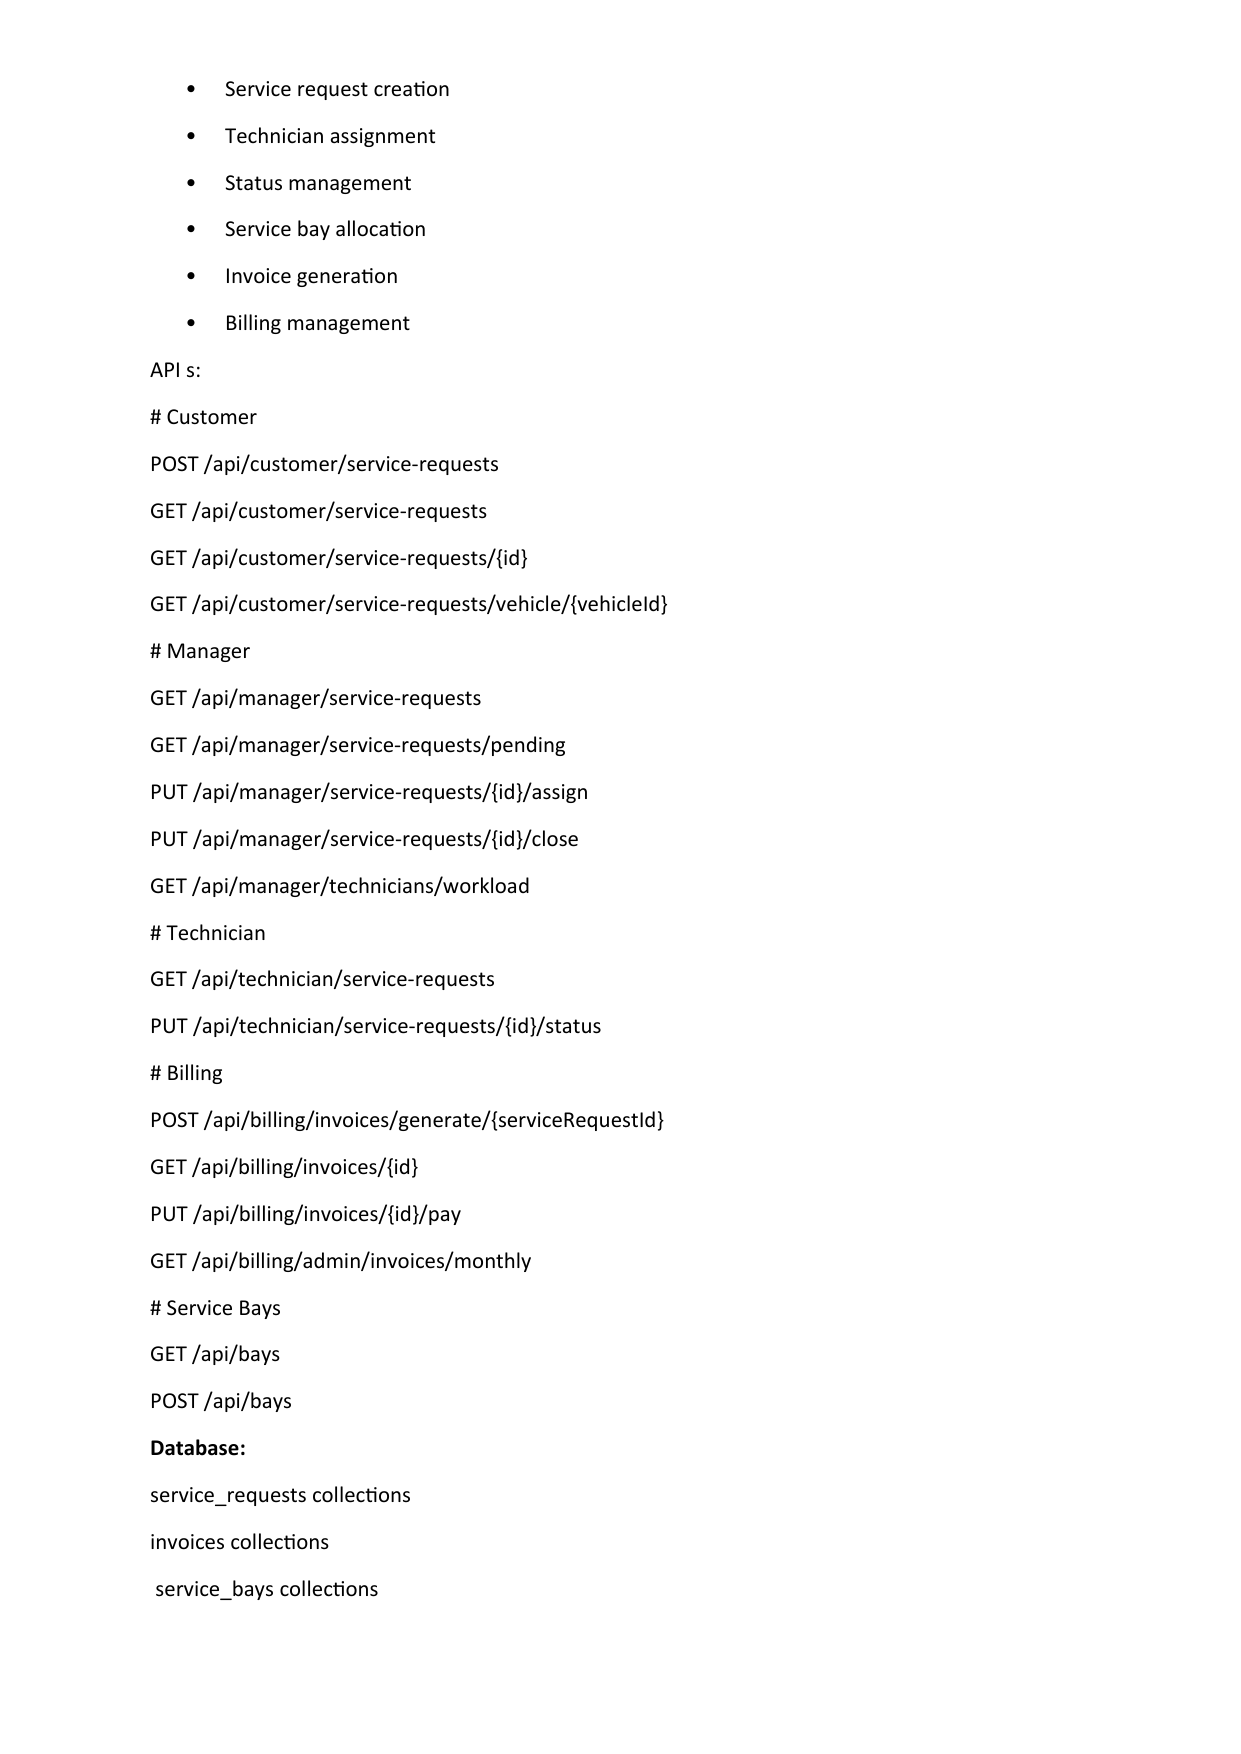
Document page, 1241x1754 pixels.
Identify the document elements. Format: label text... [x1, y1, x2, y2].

text GET /api/customer/service-requests/vehicle/{vehicleId} [150, 589, 1090, 617]
text PUT /api/manager/service-requests/{id}/close [150, 824, 1090, 852]
text PUT /api/technician/service-requests/{id}/status [150, 1011, 1090, 1039]
text POST /api/customer/service-requests [150, 449, 1090, 477]
text GET /api/manager/technicians/workload [150, 871, 1090, 899]
text # Technician [150, 918, 1090, 946]
text Database: [150, 1433, 1090, 1461]
text POST /api/billing/invoices/generate/{serviceRequestId} [150, 1105, 1090, 1133]
list Technician assignment [187, 121, 1090, 149]
text # Service Bays [150, 1293, 1090, 1321]
text GET /api/manager/service-requests [150, 683, 1090, 711]
text # Billing [150, 1058, 1090, 1086]
text GET /api/bays [150, 1339, 1090, 1367]
text POST /api/bays [150, 1386, 1090, 1414]
text service_requests collections [150, 1480, 1090, 1508]
list Billing management [187, 308, 1090, 336]
text service_bays collections [150, 1574, 1090, 1602]
text PUT /api/billing/invoices/{id}/pay [150, 1199, 1090, 1227]
text GET /api/technician/service-requests [150, 964, 1090, 992]
list Service request creation [187, 74, 1090, 102]
text GET /api/customer/service-requests/{id} [150, 543, 1090, 571]
text invoices collections [150, 1527, 1090, 1555]
list Service bay allocation [187, 214, 1090, 242]
text GET /api/billing/invoices/{id} [150, 1152, 1090, 1180]
list Status management [187, 168, 1090, 196]
text # Manager [150, 636, 1090, 664]
text GET /api/manager/service-requests/pending [150, 730, 1090, 758]
text API s: [150, 355, 1090, 383]
text GET /api/customer/service-requests [150, 496, 1090, 524]
list Invoice generation [187, 261, 1090, 289]
text PUT /api/manager/service-requests/{id}/assign [150, 777, 1090, 805]
text GET /api/billing/admin/invoices/monthly [150, 1246, 1090, 1274]
text # Customer [150, 402, 1090, 430]
